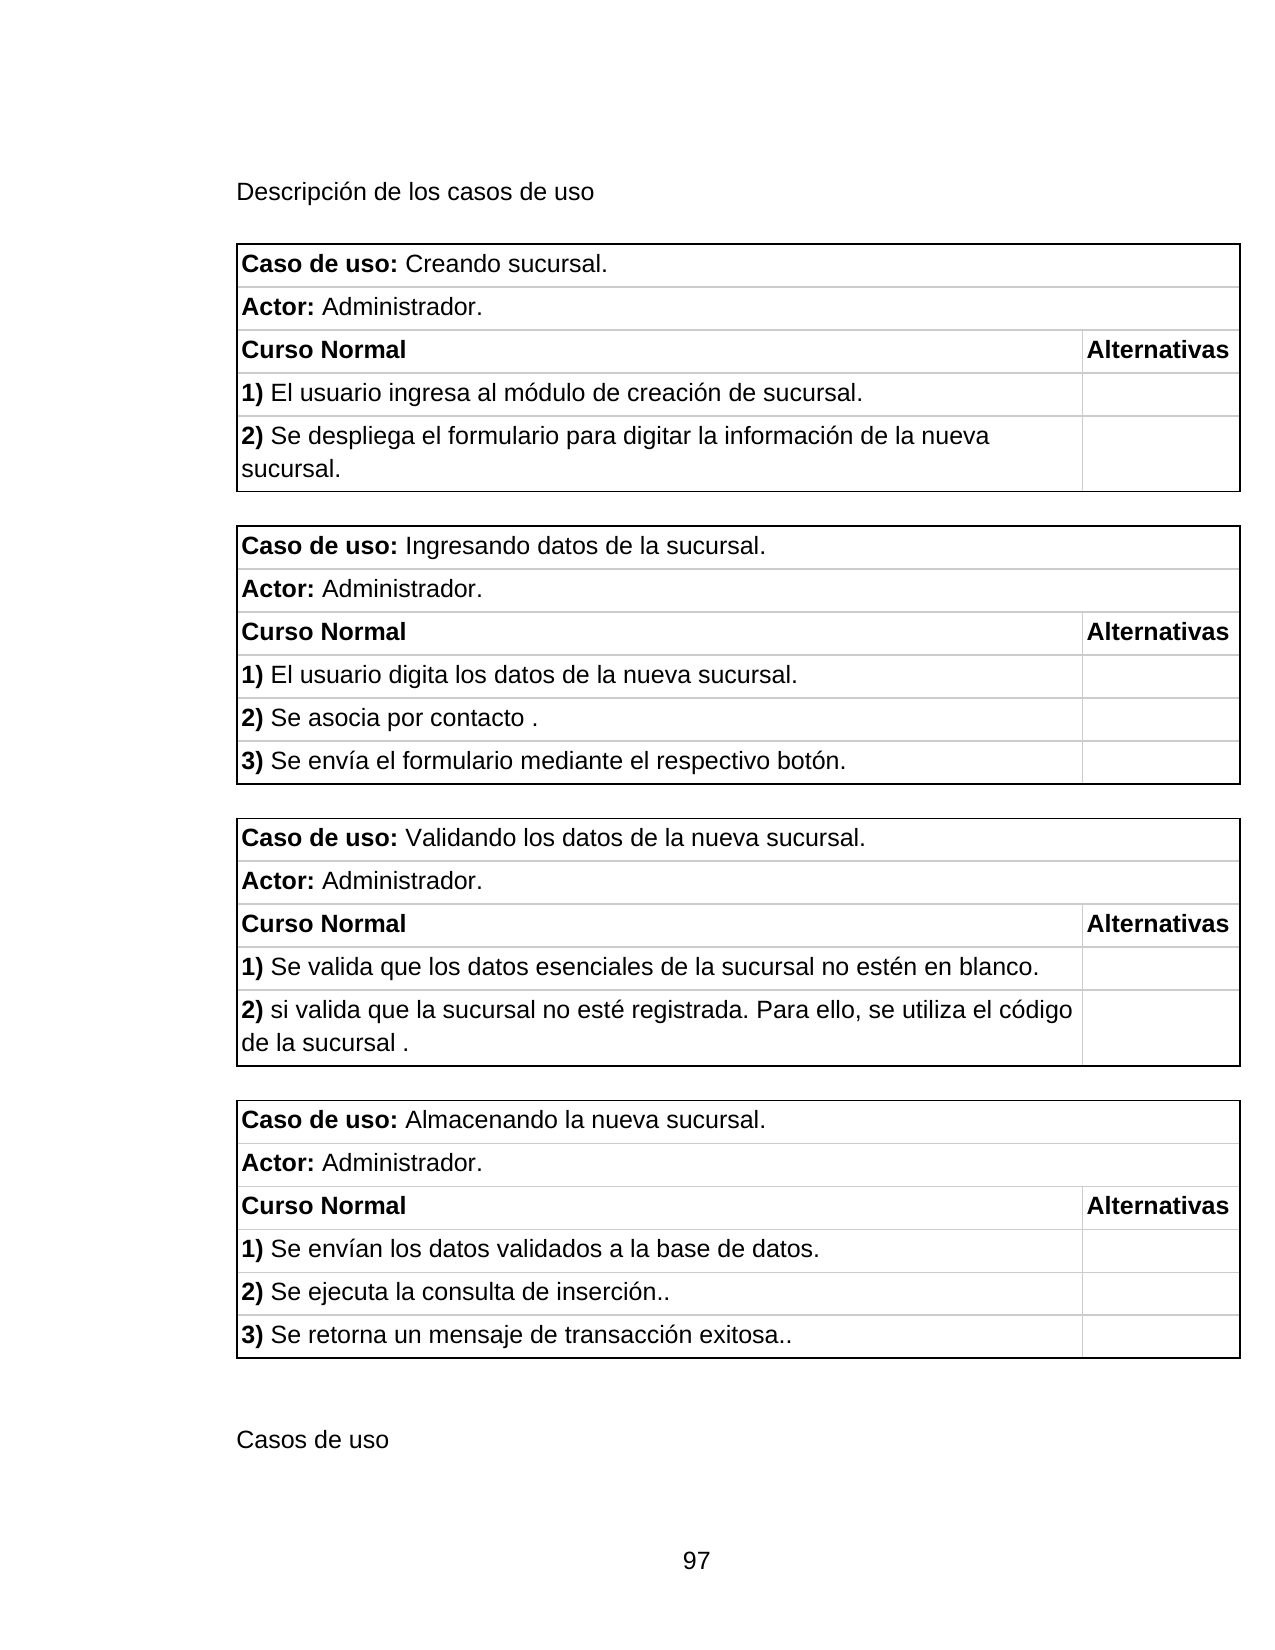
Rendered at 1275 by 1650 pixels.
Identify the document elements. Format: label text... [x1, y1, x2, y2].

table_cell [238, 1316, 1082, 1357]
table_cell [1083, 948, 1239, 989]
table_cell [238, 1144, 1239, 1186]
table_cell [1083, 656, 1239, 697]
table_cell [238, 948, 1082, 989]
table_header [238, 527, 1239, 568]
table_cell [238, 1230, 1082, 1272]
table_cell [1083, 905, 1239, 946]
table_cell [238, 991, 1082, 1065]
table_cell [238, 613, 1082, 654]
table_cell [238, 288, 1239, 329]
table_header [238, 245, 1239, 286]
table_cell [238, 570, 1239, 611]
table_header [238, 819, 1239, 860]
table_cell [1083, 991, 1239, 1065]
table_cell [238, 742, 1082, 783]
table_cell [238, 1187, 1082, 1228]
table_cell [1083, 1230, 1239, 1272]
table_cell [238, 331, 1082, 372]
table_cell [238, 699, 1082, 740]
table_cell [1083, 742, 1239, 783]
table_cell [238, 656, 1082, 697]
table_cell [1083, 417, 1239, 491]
text Descripción de los casos de uso [236, 177, 1157, 206]
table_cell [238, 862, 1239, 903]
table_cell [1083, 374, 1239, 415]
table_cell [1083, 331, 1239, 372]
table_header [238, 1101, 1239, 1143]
text Casos de uso [236, 1425, 1157, 1453]
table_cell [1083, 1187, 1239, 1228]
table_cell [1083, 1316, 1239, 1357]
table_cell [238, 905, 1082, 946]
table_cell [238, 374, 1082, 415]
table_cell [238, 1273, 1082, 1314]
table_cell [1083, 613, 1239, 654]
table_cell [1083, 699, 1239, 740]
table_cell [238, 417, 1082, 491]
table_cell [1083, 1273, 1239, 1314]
